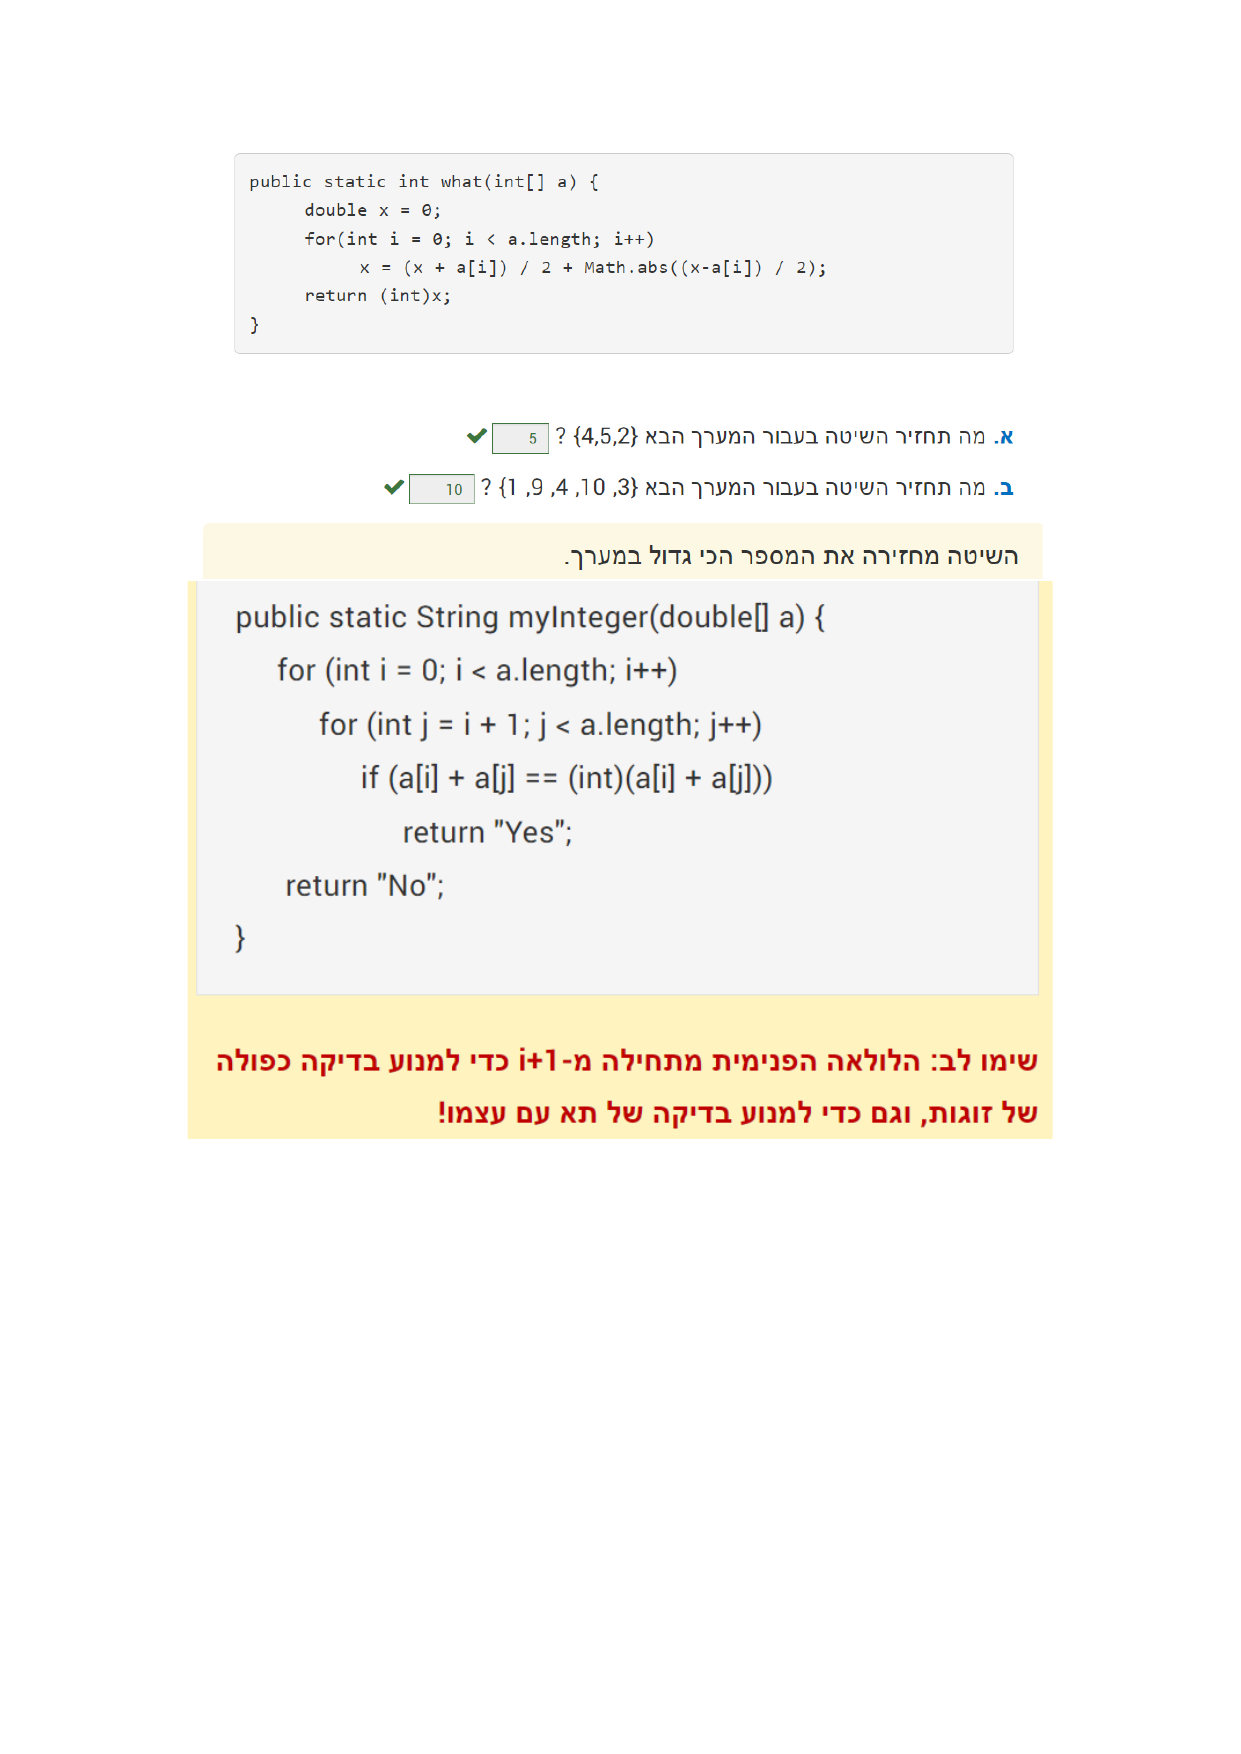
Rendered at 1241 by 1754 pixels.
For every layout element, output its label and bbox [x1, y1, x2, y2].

picture [197, 150, 1043, 579]
picture [187, 581, 1053, 1139]
